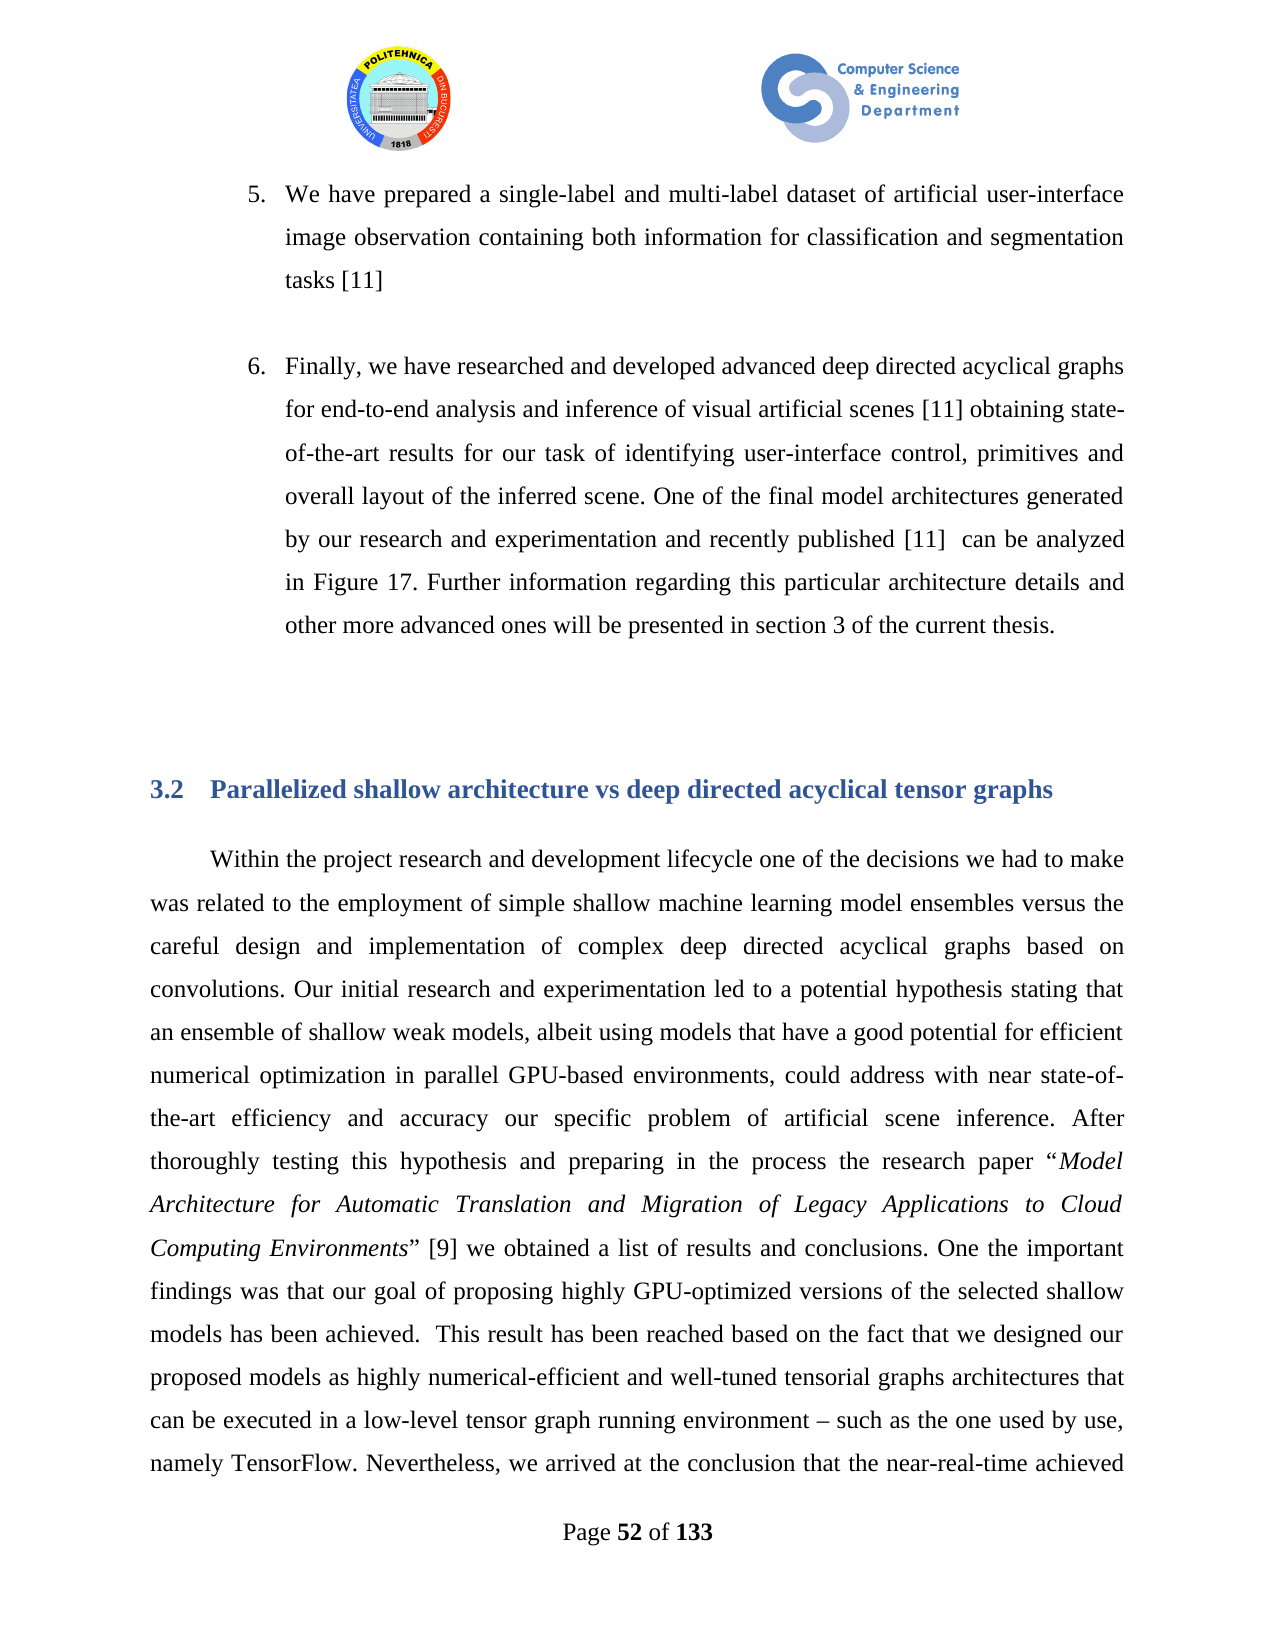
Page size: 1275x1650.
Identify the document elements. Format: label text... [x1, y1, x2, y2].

picture [346, 46, 451, 151]
list Finally, we have researched and developed advanced deep directed acyclical graphs for end-to-end analysis and inference of visual artificial scenes obtaining state-of-the-art results for our task of identifying user-interface control, primitives and overall layout of the inferred scene. One of the final model architectures generated by our research and experimentation and recently published can be analyzed in Figure 17. Further information regarding this particular architecture details and other more advanced ones will be presented in section 3 of the current thesis. [247, 351, 1125, 639]
list We have prepared a single-label and multi-label dataset of artificial user-interface image observation containing both information for classification and segmentation tasks [247, 179, 1125, 294]
subtitle Parallelized shallow architecture vs deep directed acyclical tensor graphs [150, 773, 1125, 804]
picture [760, 53, 963, 144]
